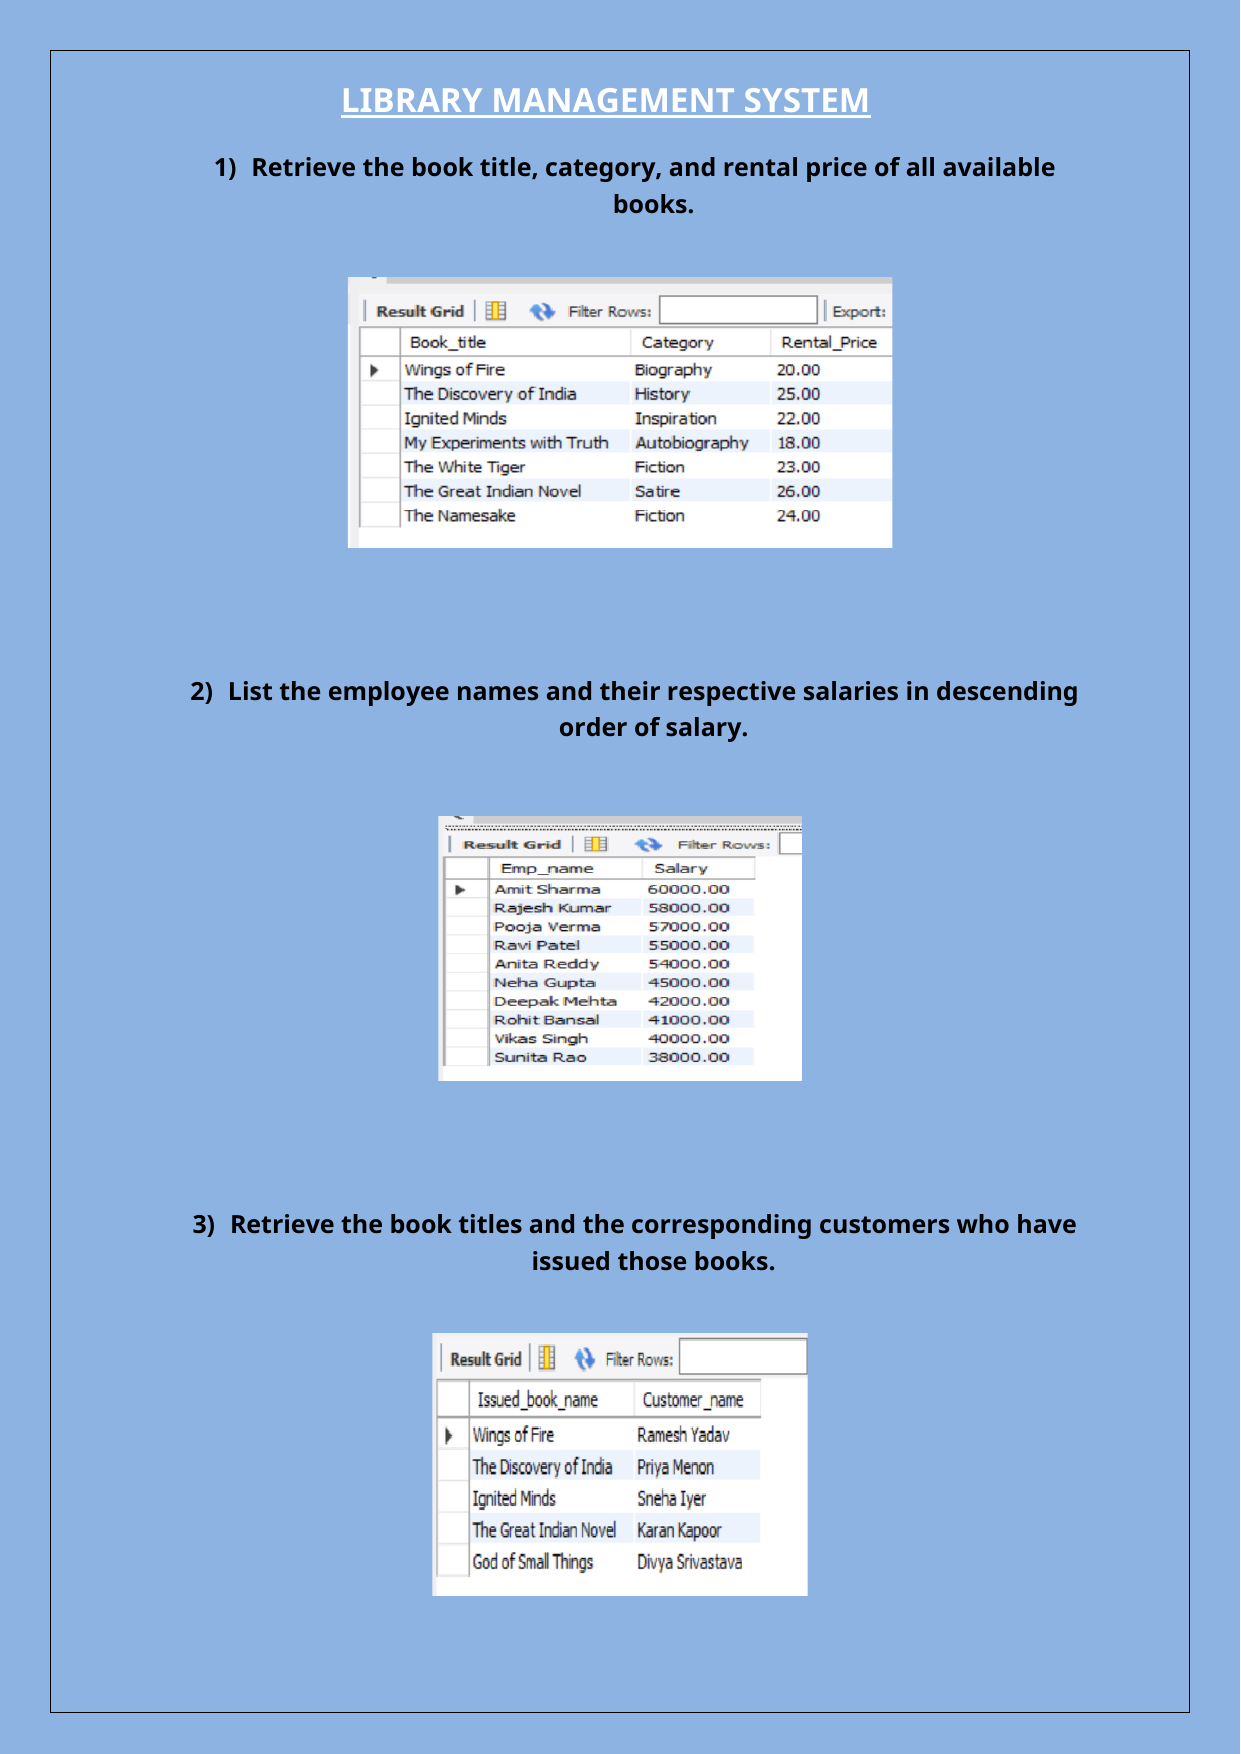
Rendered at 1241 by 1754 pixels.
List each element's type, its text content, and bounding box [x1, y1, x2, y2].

picture [438, 816, 802, 1081]
picture [347, 277, 893, 548]
list List the employee names and their respective salaries in descending order of salary. [179, 673, 1090, 744]
list Retrieve the book title, category, and rental price of all available books. [179, 150, 1090, 221]
picture [432, 1333, 808, 1596]
list Retrieve the book titles and the corresponding customers who have issued those books. [179, 1207, 1090, 1278]
